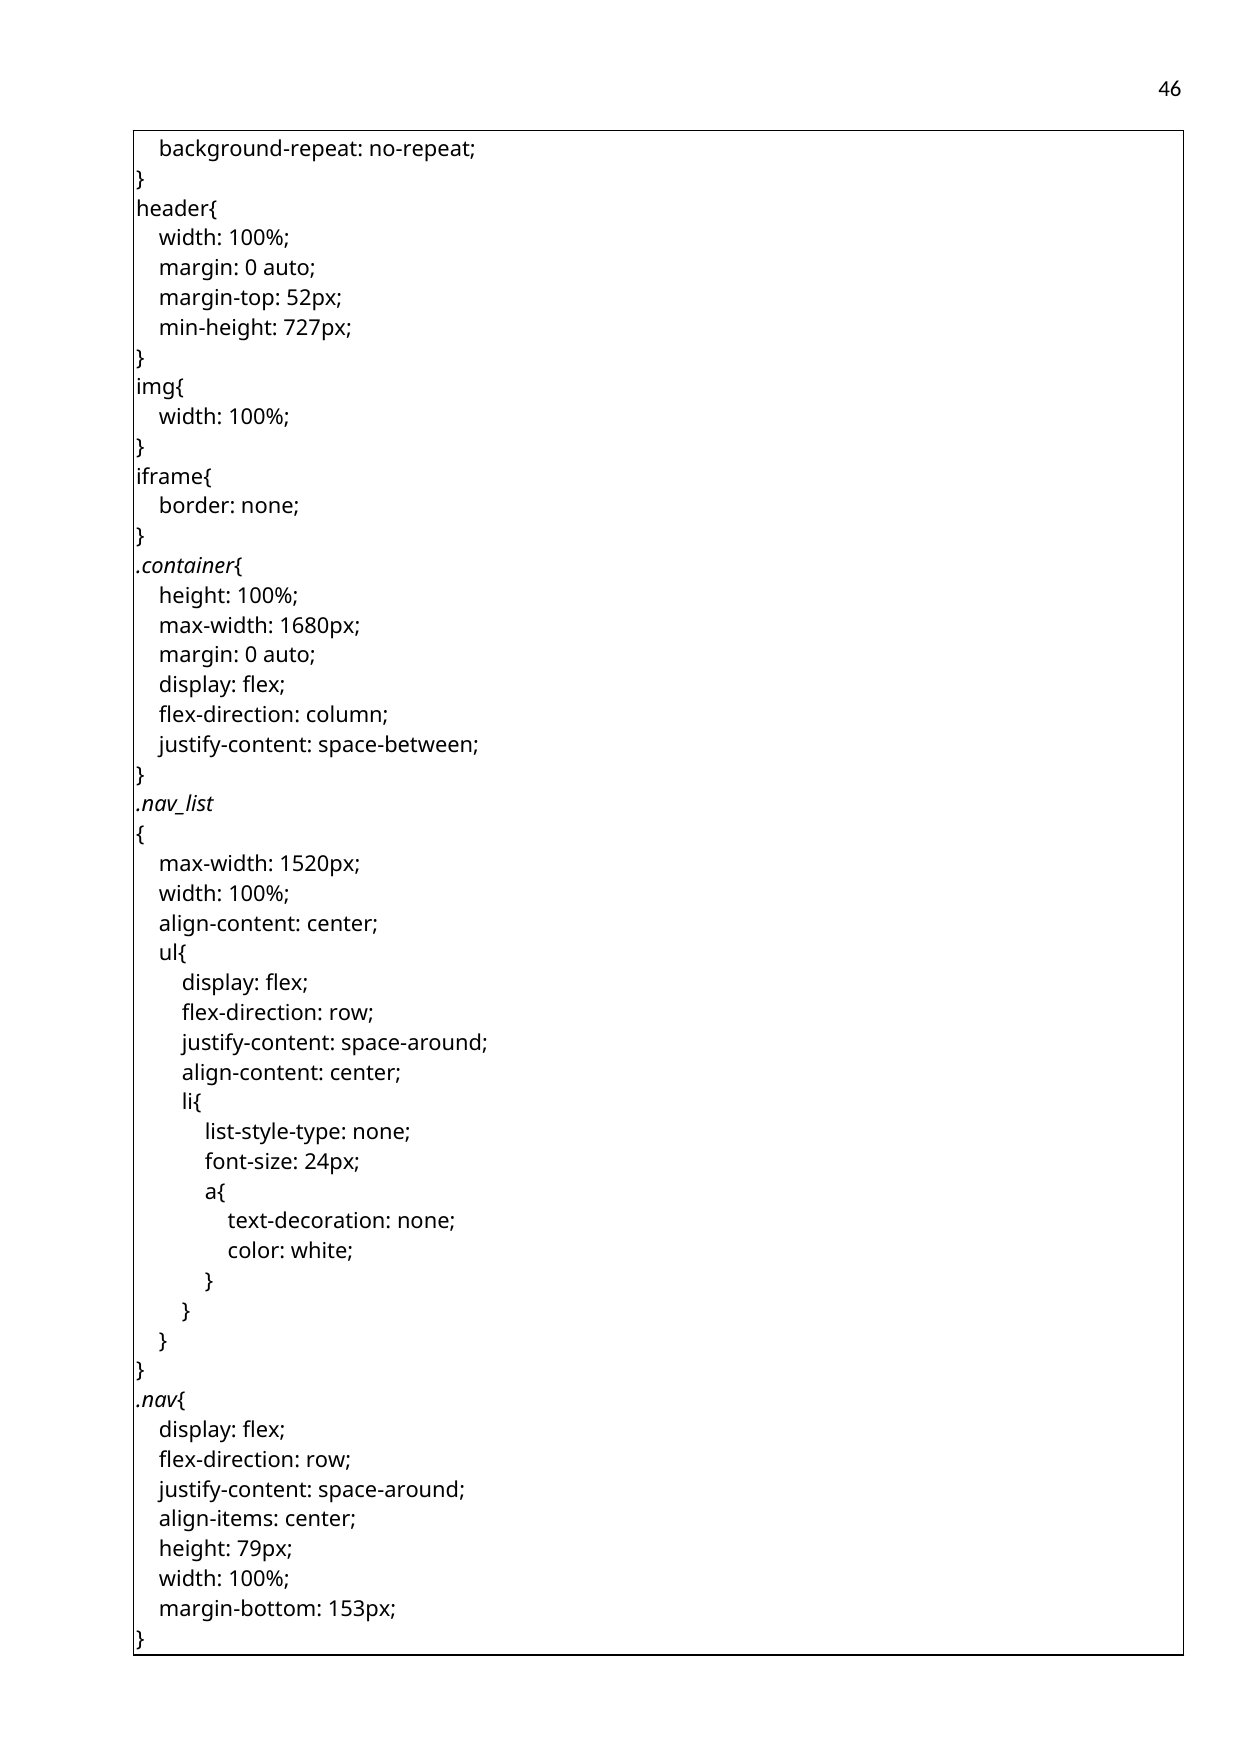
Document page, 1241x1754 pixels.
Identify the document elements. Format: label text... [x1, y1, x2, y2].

text align-items: center; [136, 1503, 1181, 1533]
text flex-direction: row; [136, 1444, 1181, 1474]
text margin: 0 auto; [136, 252, 1181, 282]
text align-content: center; [136, 908, 1181, 937]
text display: flex; [136, 1414, 1181, 1444]
text } [136, 520, 1181, 550]
text } [136, 1325, 1181, 1354]
text min-height: 727px; [136, 312, 1181, 342]
text } [136, 163, 1181, 193]
text } [134, 1619, 1183, 1654]
text max-width: 1520px; [136, 848, 1181, 878]
text width: 100%; [136, 1563, 1181, 1593]
text align-content: center; [136, 1057, 1181, 1086]
text background-repeat: no-repeat; [134, 131, 1183, 163]
text .nav{ [136, 1384, 1181, 1414]
text ul{ [136, 937, 1181, 967]
text justify-content: space-between; [136, 729, 1181, 759]
text max-width: 1680px; [136, 610, 1181, 639]
text border: none; [136, 491, 1181, 520]
text } [136, 1295, 1181, 1325]
text flex-direction: row; [136, 997, 1181, 1027]
text justify-content: space-around; [136, 1474, 1181, 1503]
text iframe{ [136, 461, 1181, 491]
text text-decoration: none; [136, 1206, 1181, 1235]
text height: 100%; [136, 580, 1181, 610]
text } [136, 1354, 1181, 1384]
text height: 79px; [136, 1533, 1181, 1563]
text flex-direction: column; [136, 699, 1181, 729]
text li{ [136, 1086, 1181, 1116]
text header{ [136, 193, 1181, 222]
text { [136, 818, 1181, 848]
text img{ [136, 371, 1181, 401]
text margin: 0 auto; [136, 639, 1181, 669]
text font-size: 24px; [136, 1146, 1181, 1176]
text .container{ [136, 550, 1181, 580]
text margin-bottom: 153px; [136, 1593, 1181, 1619]
text } [136, 759, 1181, 788]
text } [136, 342, 1181, 371]
text .nav_list [136, 788, 1181, 818]
text display: flex; [136, 669, 1181, 699]
text justify-content: space-around; [136, 1027, 1181, 1057]
text margin-top: 52px; [136, 282, 1181, 312]
text list-style-type: none; [136, 1116, 1181, 1146]
text a{ [136, 1176, 1181, 1206]
text display: flex; [136, 967, 1181, 997]
text color: white; [136, 1235, 1181, 1265]
text } [136, 1265, 1181, 1295]
text width: 100%; [136, 222, 1181, 252]
text } [136, 431, 1181, 461]
text width: 100%; [136, 401, 1181, 431]
text width: 100%; [136, 878, 1181, 908]
